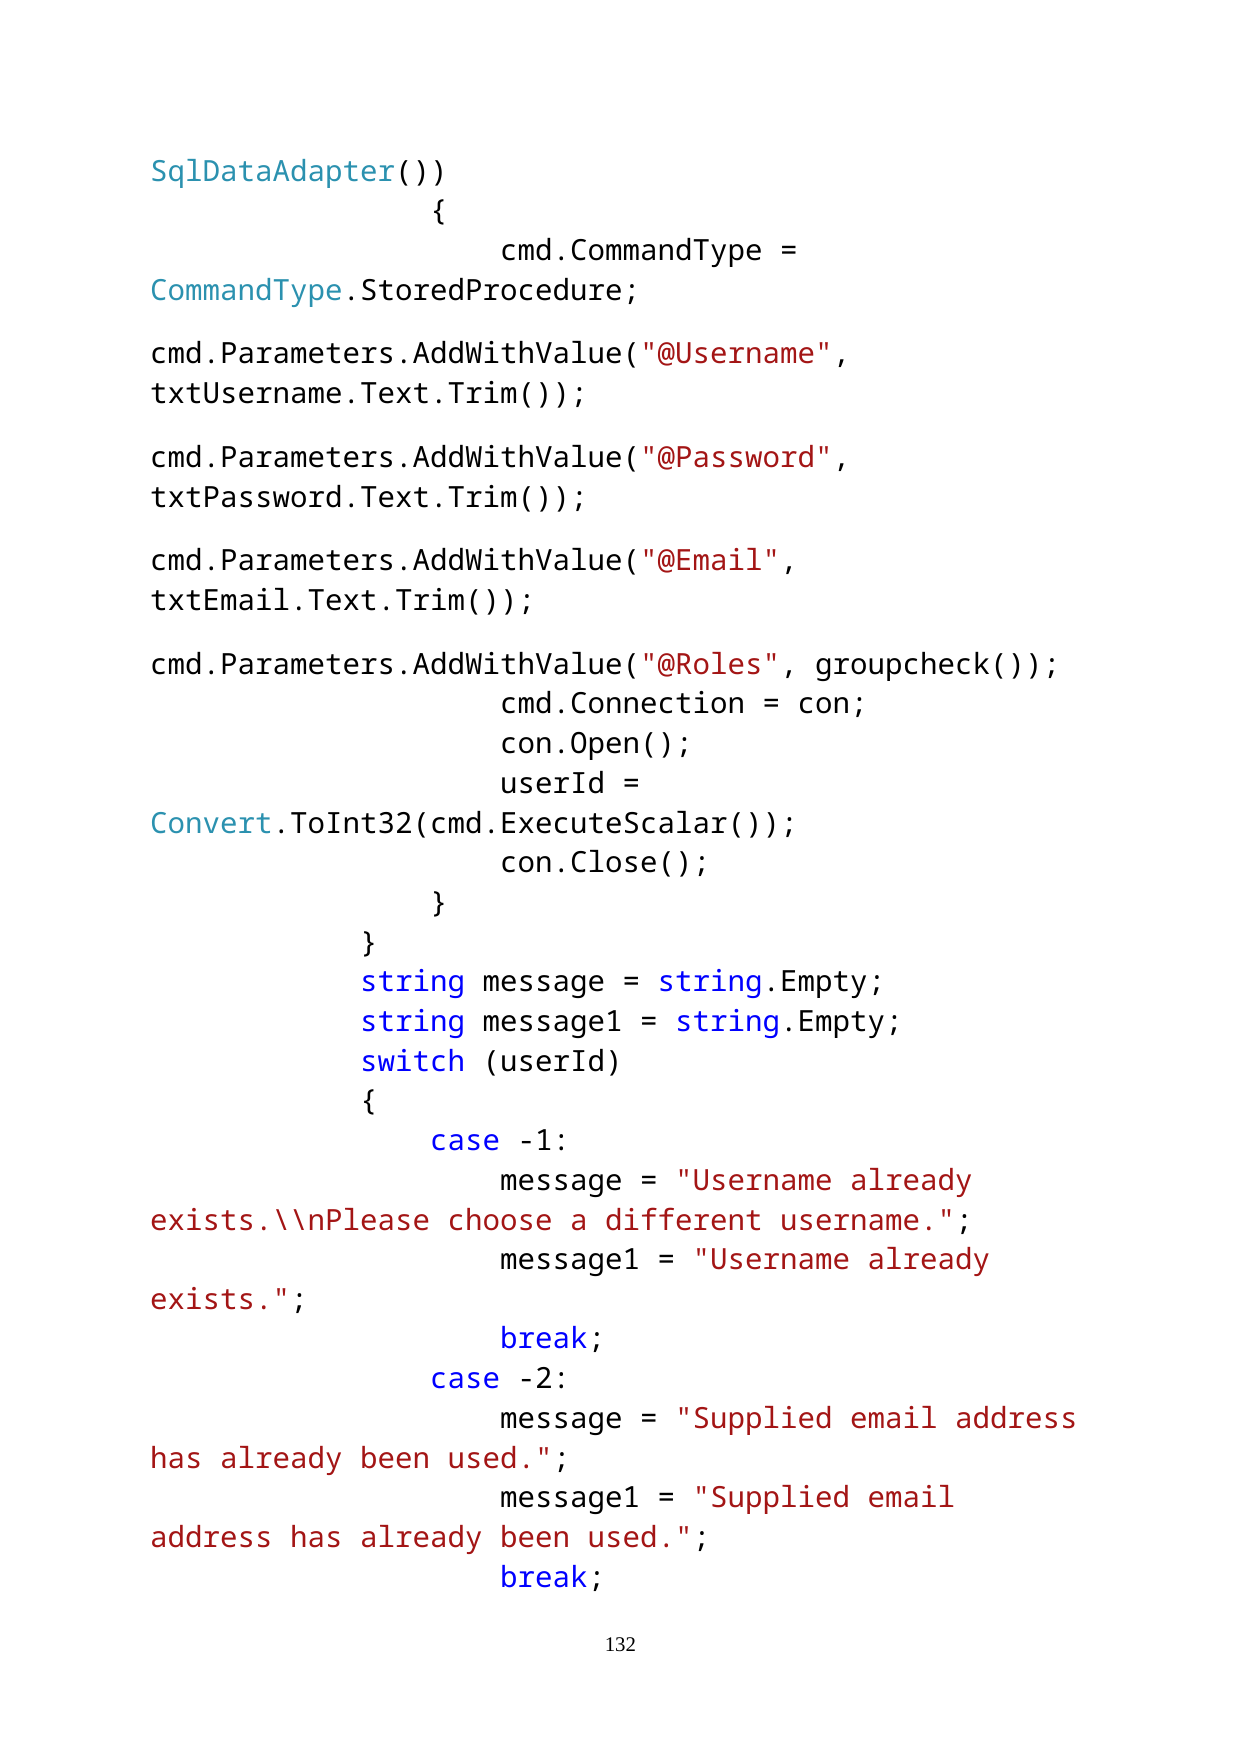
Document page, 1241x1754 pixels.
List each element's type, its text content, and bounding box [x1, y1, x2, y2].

text case -1: [150, 1119, 1090, 1159]
text userId = Convert.ToInt32(cmd.ExecuteScalar()); [150, 762, 1090, 842]
text case -2: [150, 1357, 1090, 1397]
text string message = string.Empty; [150, 961, 1090, 1000]
text string message1 = string.Empty; [150, 1000, 1090, 1040]
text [150, 150, 1090, 190]
text break; [150, 1556, 1090, 1596]
text break; [150, 1318, 1090, 1357]
text cmd.Parameters.AddWithValue("@Username", txtUsername.Text.Trim()); [150, 309, 1090, 412]
text switch (userId) [150, 1040, 1090, 1080]
text message = "Username already exists.\\nPlease choose a different username."; [150, 1159, 1090, 1238]
text cmd.CommandType = CommandType.StoredProcedure; [150, 229, 1090, 309]
text { [150, 1080, 1090, 1119]
text message1 = "Supplied email address has already been used."; [150, 1477, 1090, 1556]
text con.Open(); [150, 722, 1090, 762]
text } [150, 921, 1090, 961]
text cmd.Parameters.AddWithValue("@Password", txtPassword.Text.Trim()); [150, 412, 1090, 516]
text { [150, 190, 1090, 229]
text con.Close(); [150, 842, 1090, 881]
text } [150, 881, 1090, 921]
text cmd.Parameters.AddWithValue("@Email", txtEmail.Text.Trim()); [150, 516, 1090, 619]
text cmd.Connection = con; [150, 683, 1090, 722]
text message = "Supplied email address has already been used."; [150, 1397, 1090, 1477]
text message1 = "Username already exists."; [150, 1238, 1090, 1318]
text cmd.Parameters.AddWithValue("@Roles", groupcheck()); [150, 619, 1090, 683]
